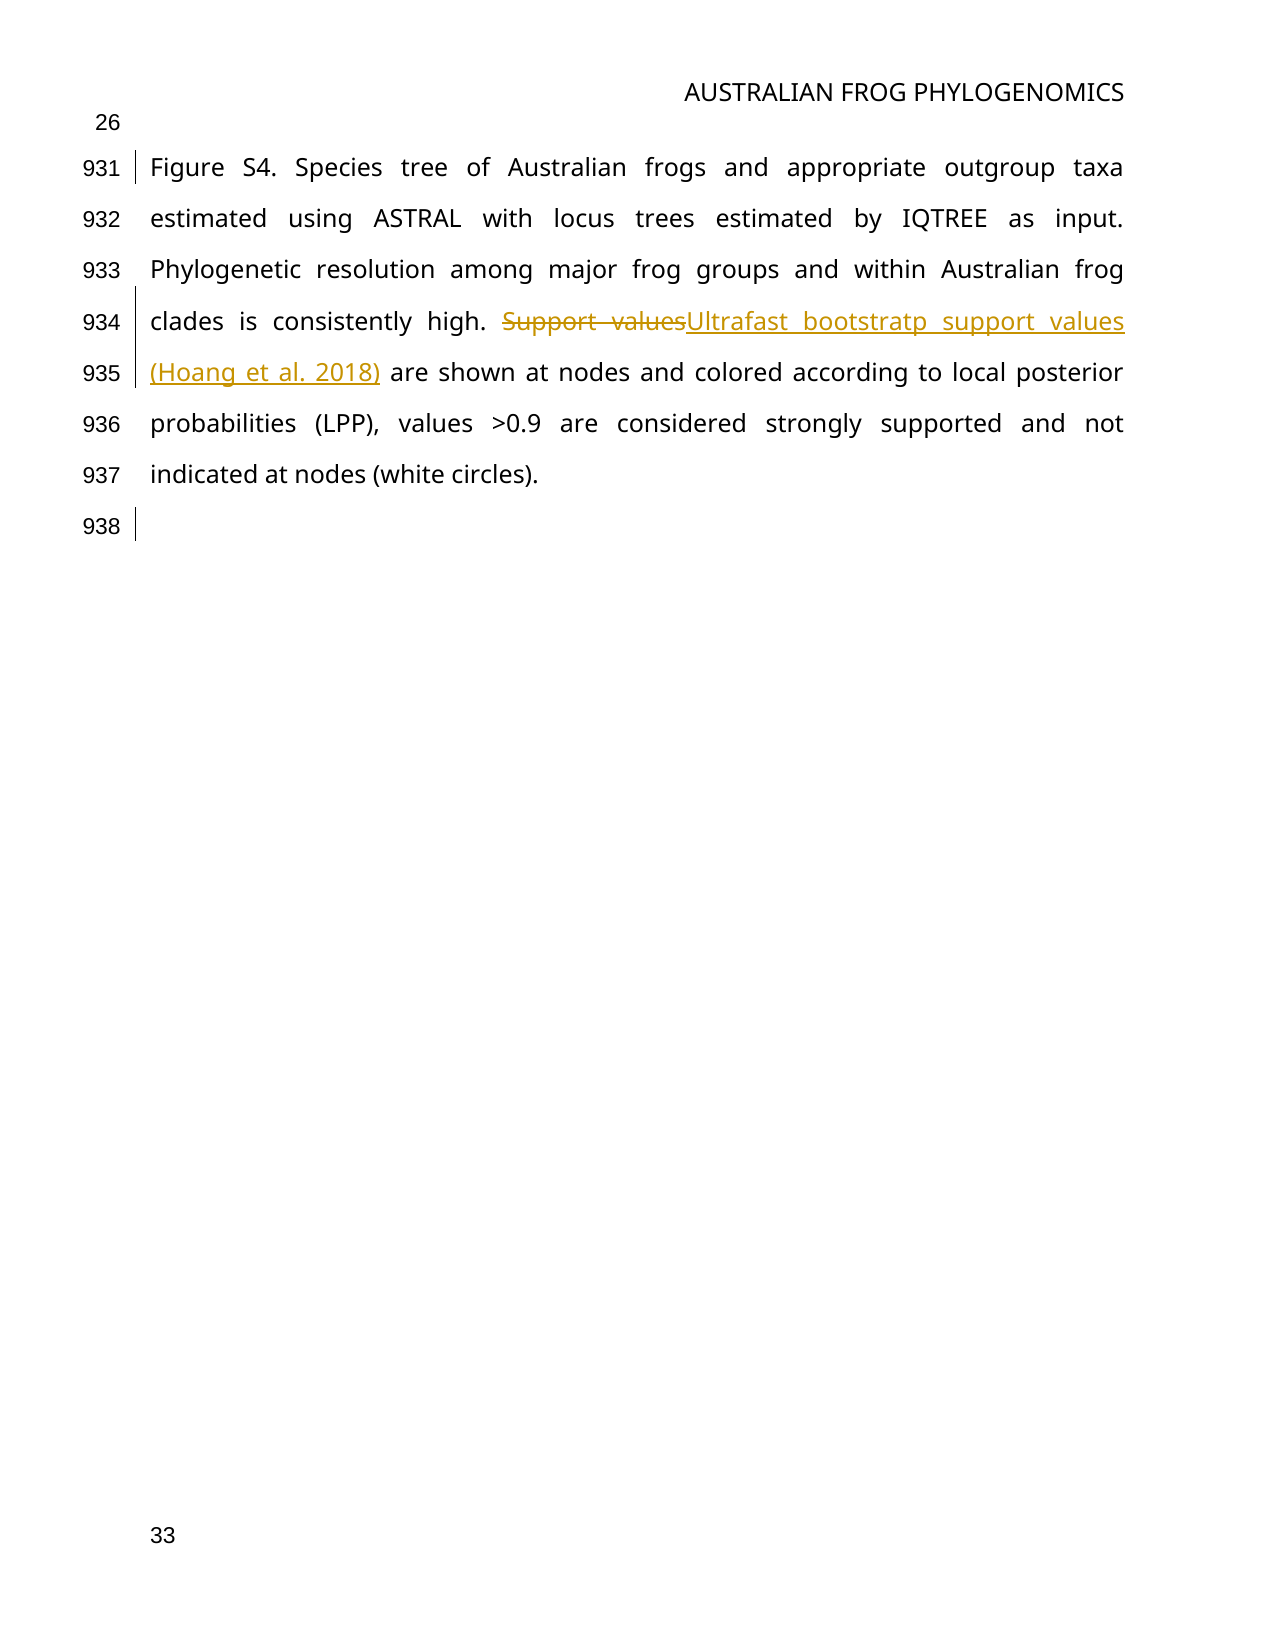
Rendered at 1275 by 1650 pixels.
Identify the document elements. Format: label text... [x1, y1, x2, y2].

text Figure S4. Species tree of Australian frogs and appropriate outgroup taxa estimated using ASTRAL with locus trees estimated by IQTREE as input. Phylogenetic resolution among major frog groups and within Australian frog clades is consistently high. are shown at nodes and colored according to local posterior probabilities (LPP), values >0.9 are considered strongly supported and not indicated at nodes (white circles). [150, 150, 1125, 490]
